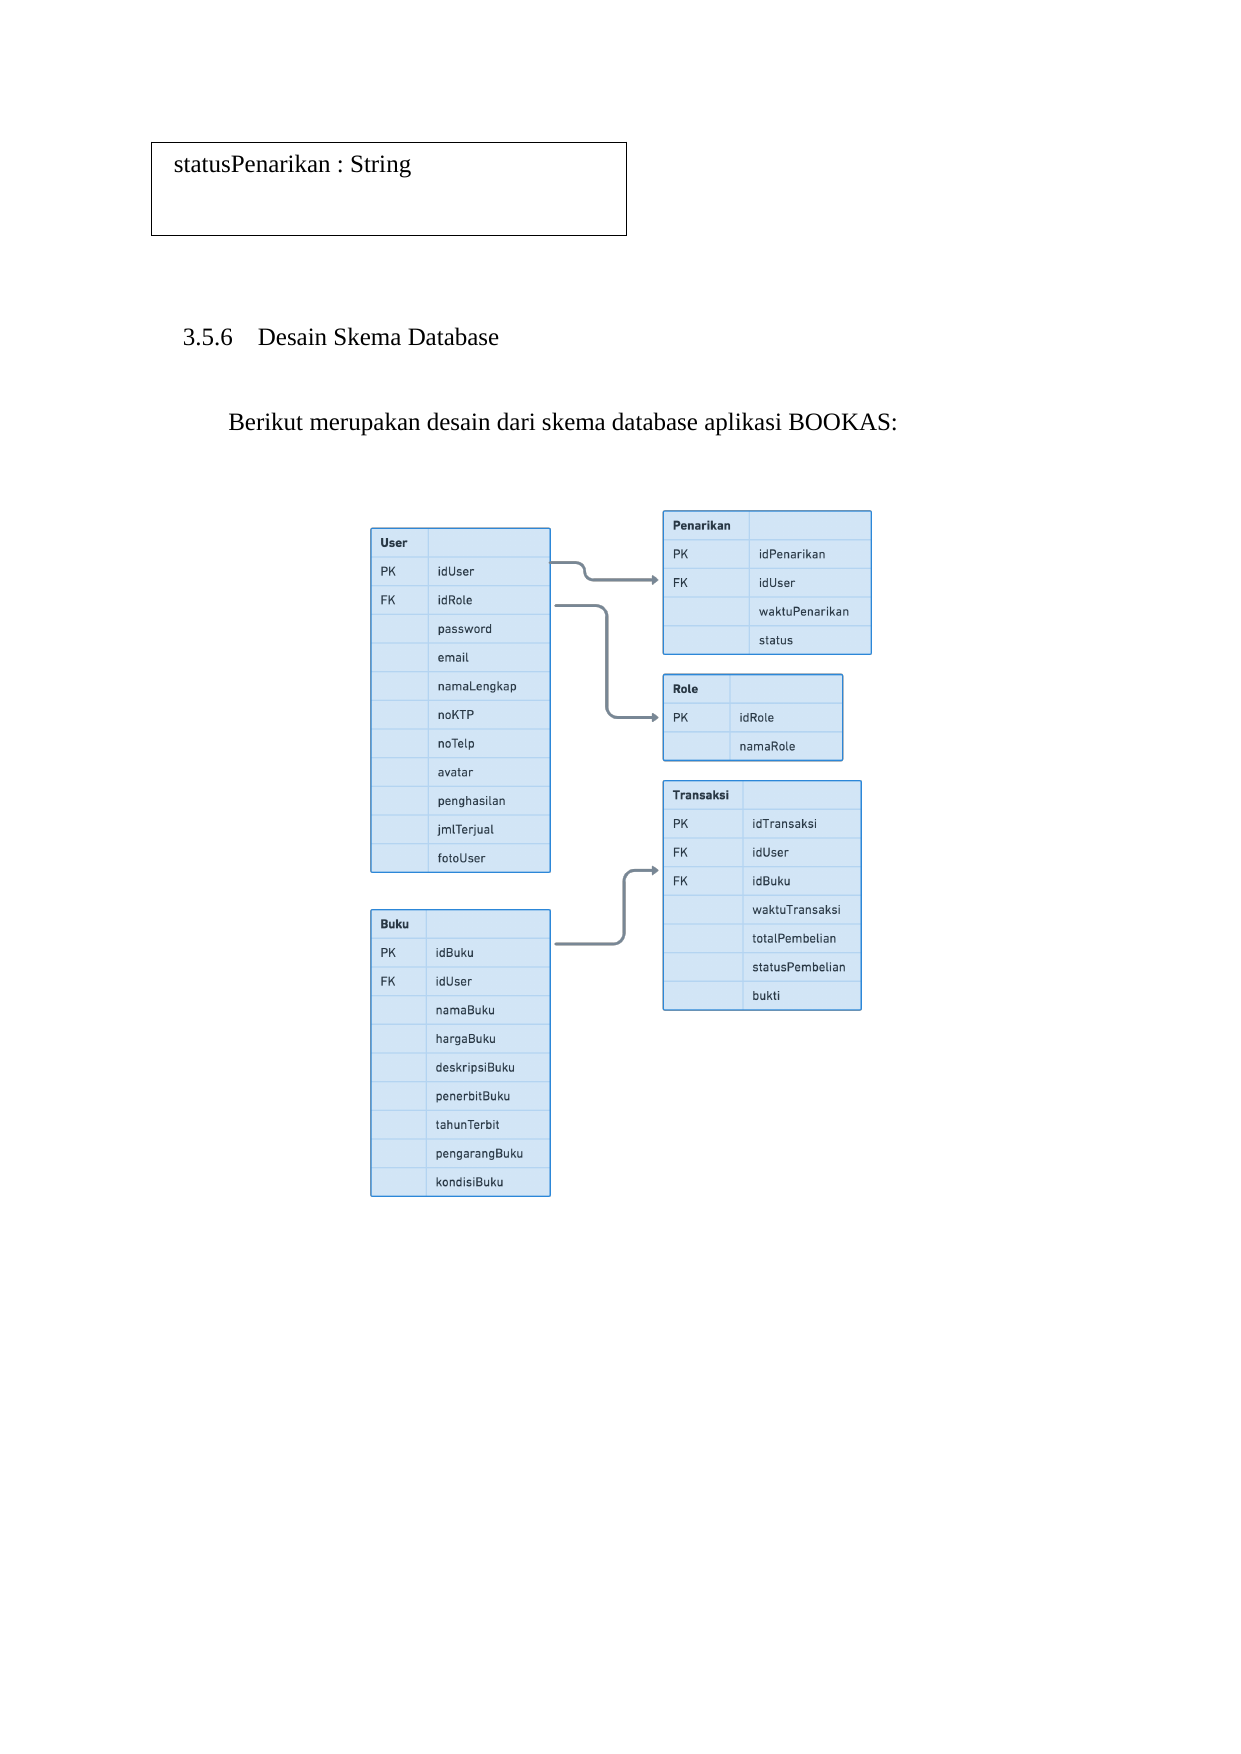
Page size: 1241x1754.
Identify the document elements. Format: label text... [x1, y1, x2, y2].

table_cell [152, 143, 626, 235]
list Desain Skema Database [183, 322, 1103, 351]
picture [353, 493, 889, 1214]
text Berikut merupakan desain dari skema database aplikasi BOOKAS: [184, 407, 1103, 436]
